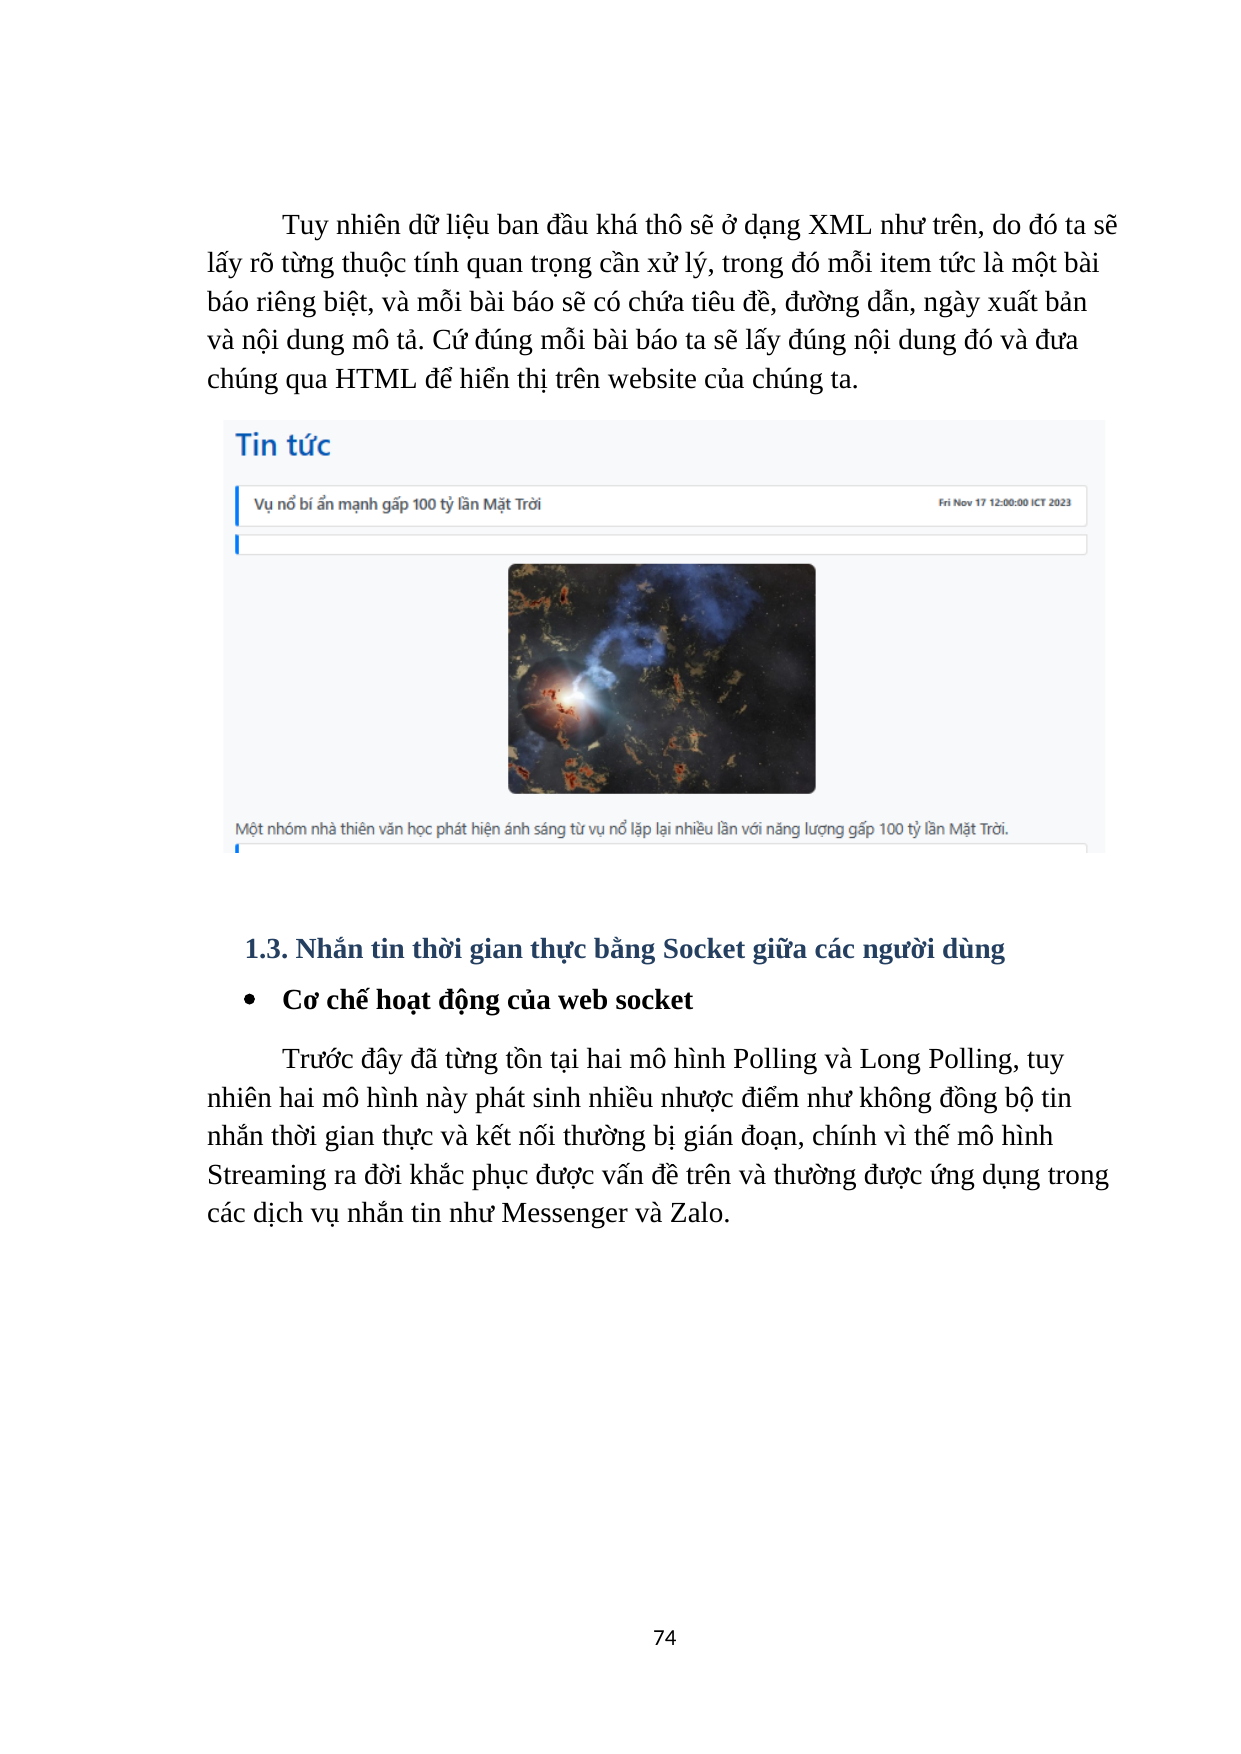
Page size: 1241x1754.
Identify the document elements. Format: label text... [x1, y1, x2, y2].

text Tuy nhiên dữ liệu ban đầu khá thô sẽ ở dạng XML như trên, do đó ta sẽ lấy rõ từng thuộc tính quan trọng cần xử lý, trong đó mỗi item tức là một bài báo riêng biệt, và mỗi bài báo sẽ có chứa tiêu đề, đường dẫn, ngày xuất bản và nội dung mô tả. Cứ đúng mỗi bài báo ta sẽ lấy đúng nội dung đó và đưa chúng qua HTML để hiển thị trên website của chúng ta. [207, 207, 1122, 394]
subtitle 1.3. Nhắn tin thời gian thực bằng Socket giữa các người dùng [207, 932, 1122, 965]
text Trước đây đã từng tồn tại hai mô hình Polling và Long Polling, tuy nhiên hai mô hình này phát sinh nhiều nhược điểm như không đồng bộ tin nhắn thời gian thực và kết nối thường bị gián đoạn, chính vì thế mô hình Streaming ra đời khắc phục được vấn đề trên và thường được ứng dụng trong các dịch vụ nhắn tin như Messenger và Zalo. [207, 1041, 1122, 1229]
picture [223, 420, 1106, 853]
list Cơ chế hoạt động của web socket [244, 982, 1122, 1016]
